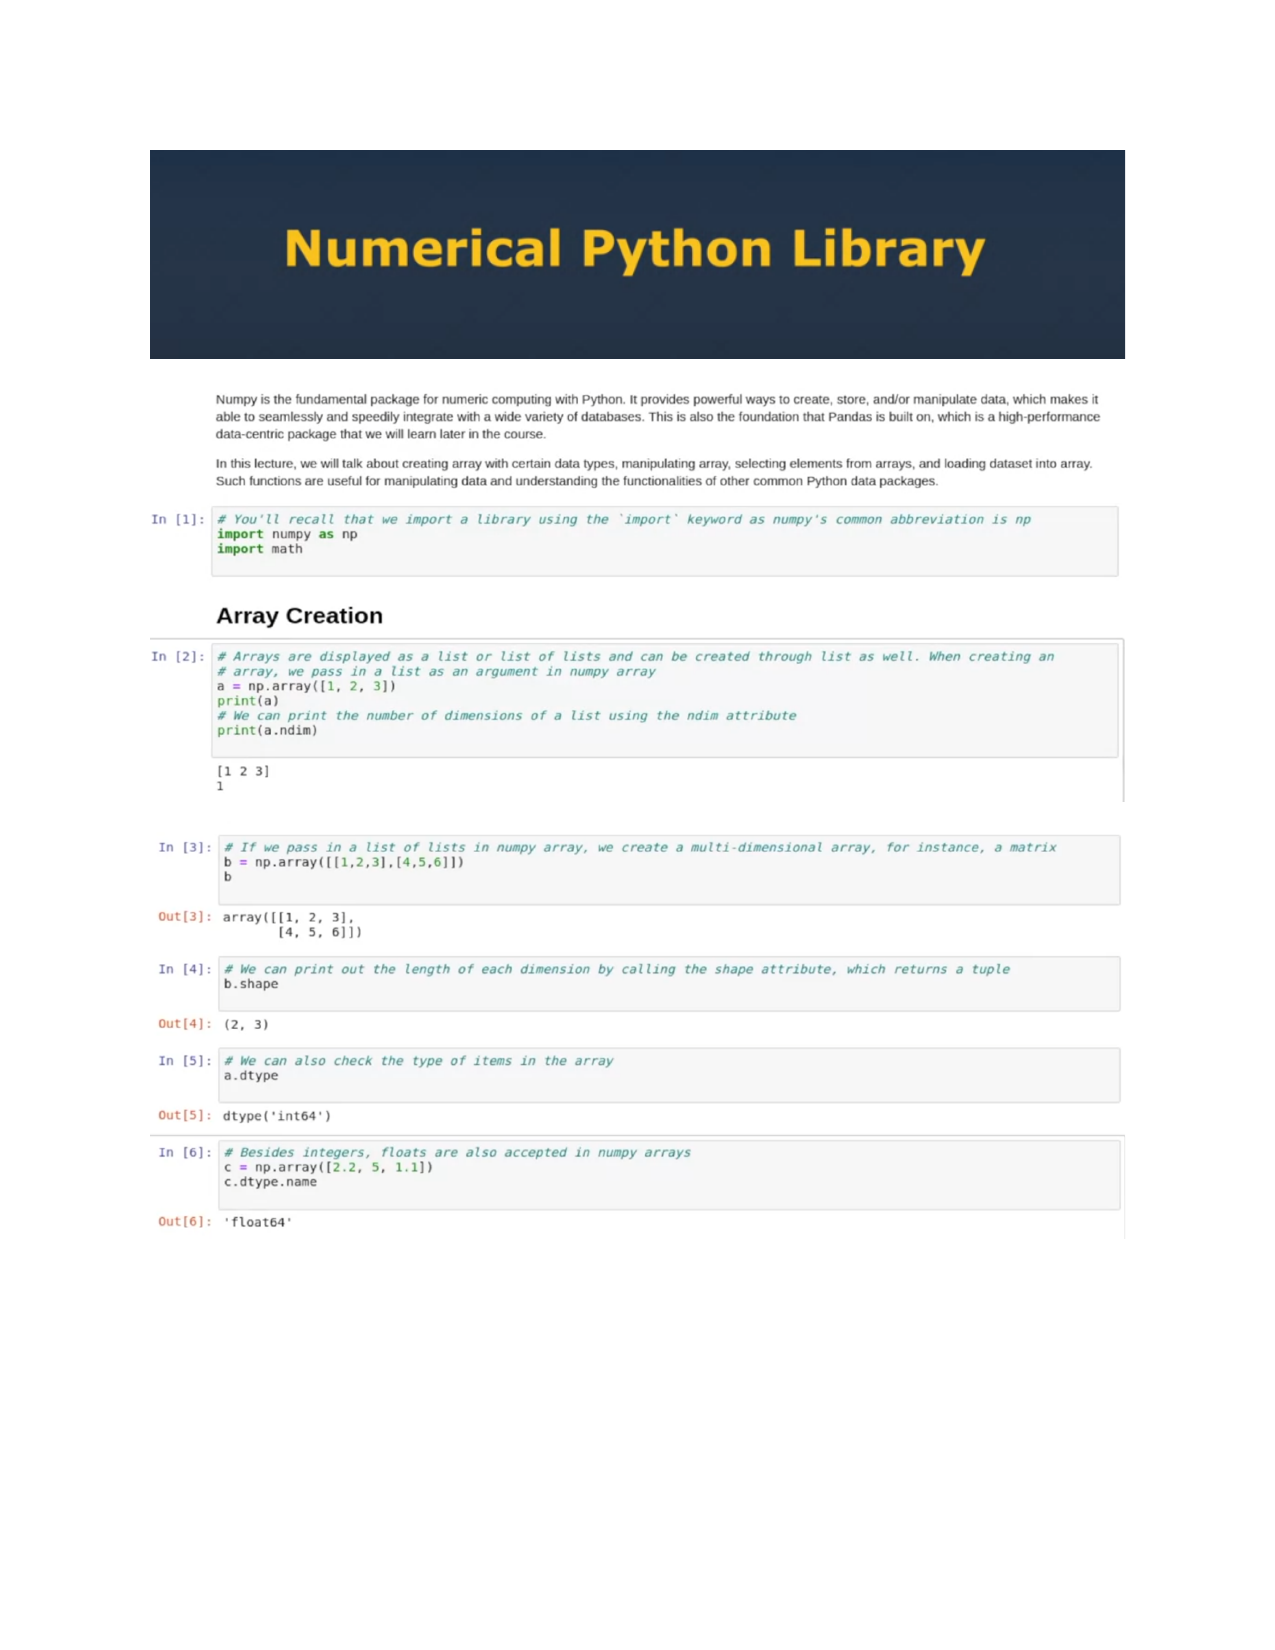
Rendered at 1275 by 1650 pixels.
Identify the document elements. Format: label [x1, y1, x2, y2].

picture [150, 821, 1125, 1239]
picture [150, 377, 1125, 802]
picture [150, 150, 1125, 359]
